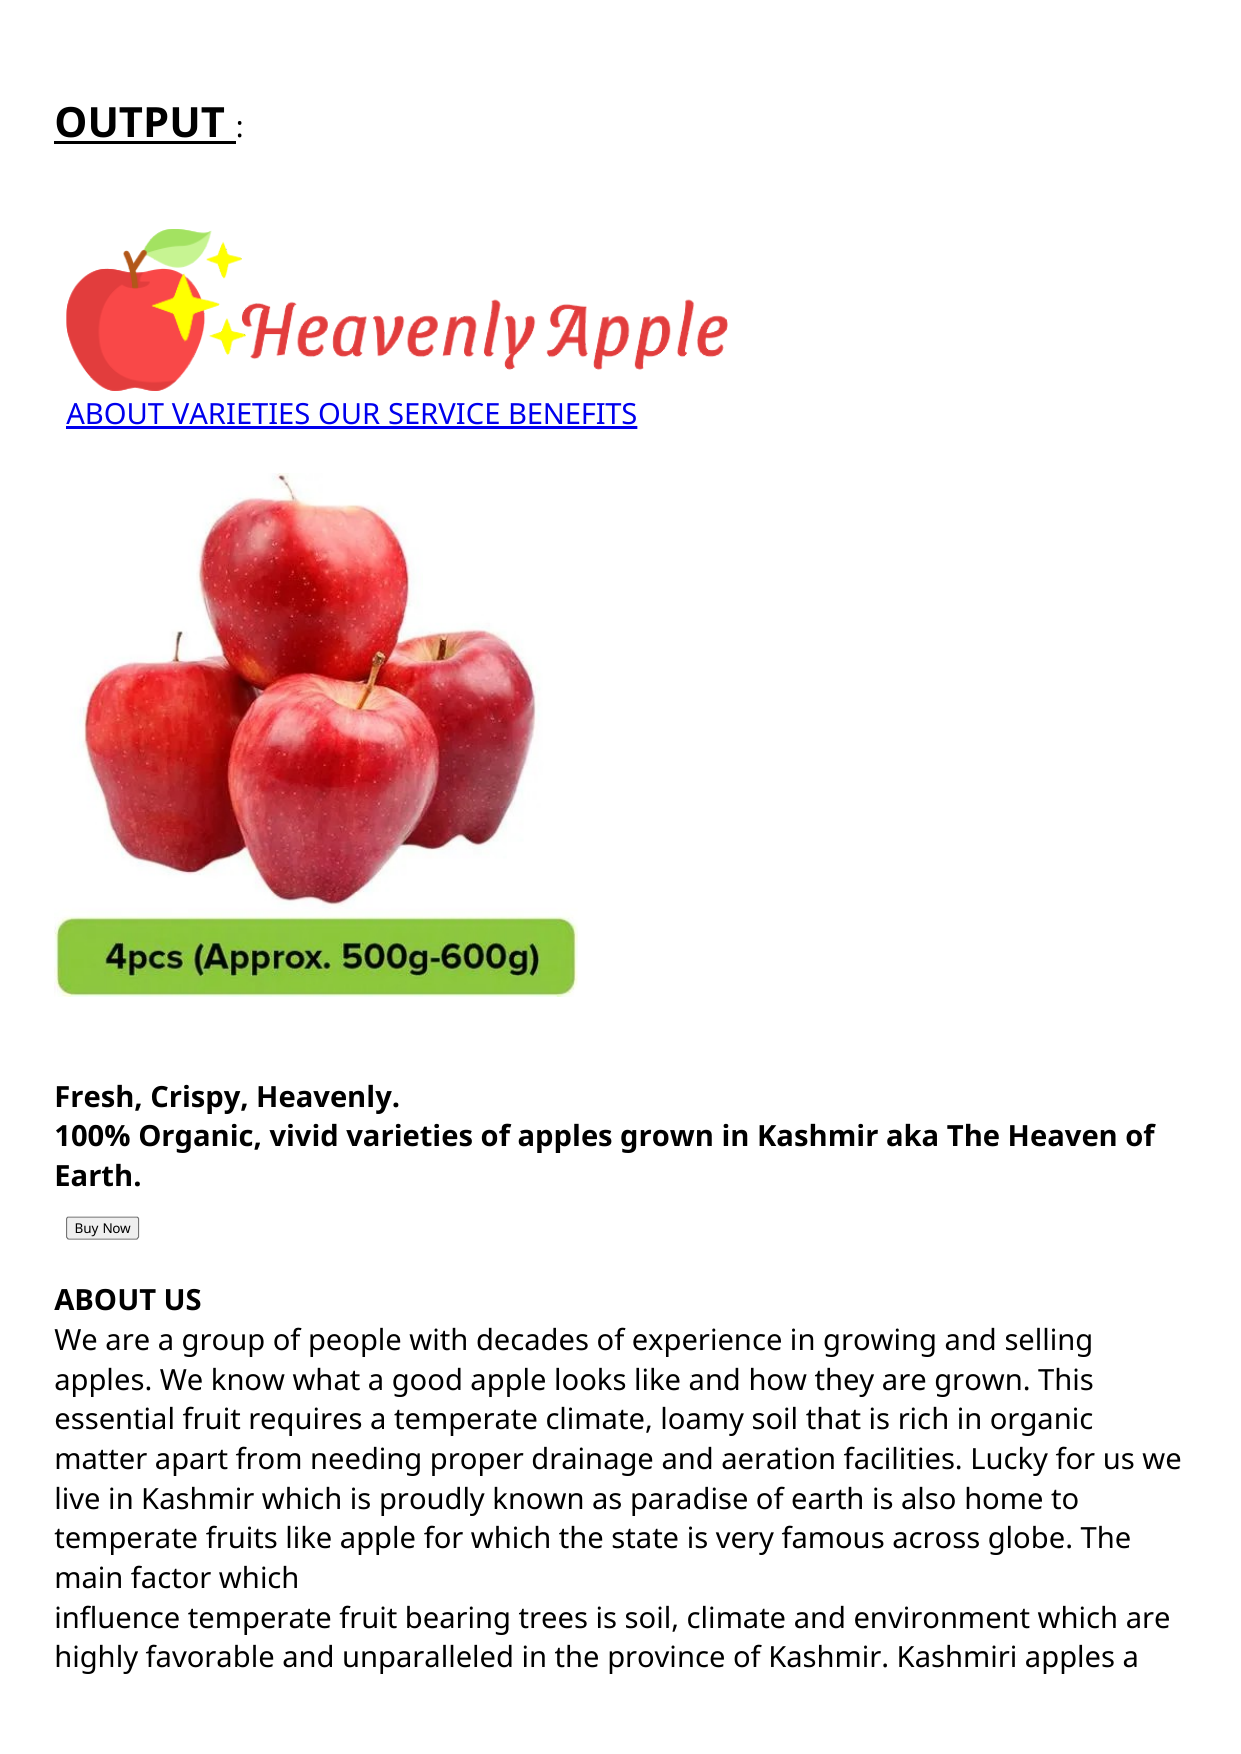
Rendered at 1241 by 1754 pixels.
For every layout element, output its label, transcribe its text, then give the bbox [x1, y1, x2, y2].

text 100% Organic, vivid varieties of apples grown in Kashmir aka The Heaven of Earth. [54, 1116, 1192, 1195]
picture [54, 473, 578, 997]
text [54, 1597, 1192, 1676]
text Fresh, Crispy, Heavenly. [54, 1076, 1192, 1116]
text We are a group of people with decades of experience in growing and selling apples. We know what a good apple looks like and how they are grown. This essential fruit requires a temperate climate, loamy soil that is rich in organic matter apart from needing proper drainage and aeration facilities. Lucky for us we live in Kashmir which is proudly known as paradise of earth is also home to temperate fruits like apple for which the state is very famous across globe. The main factor which [54, 1319, 1192, 1597]
text OUTPUT : [54, 93, 1192, 150]
text ABOUT US [54, 1279, 1192, 1319]
text ABOUT VARIETIES OUR SERVICE BENEFITS [66, 393, 1192, 433]
picture [66, 229, 728, 391]
